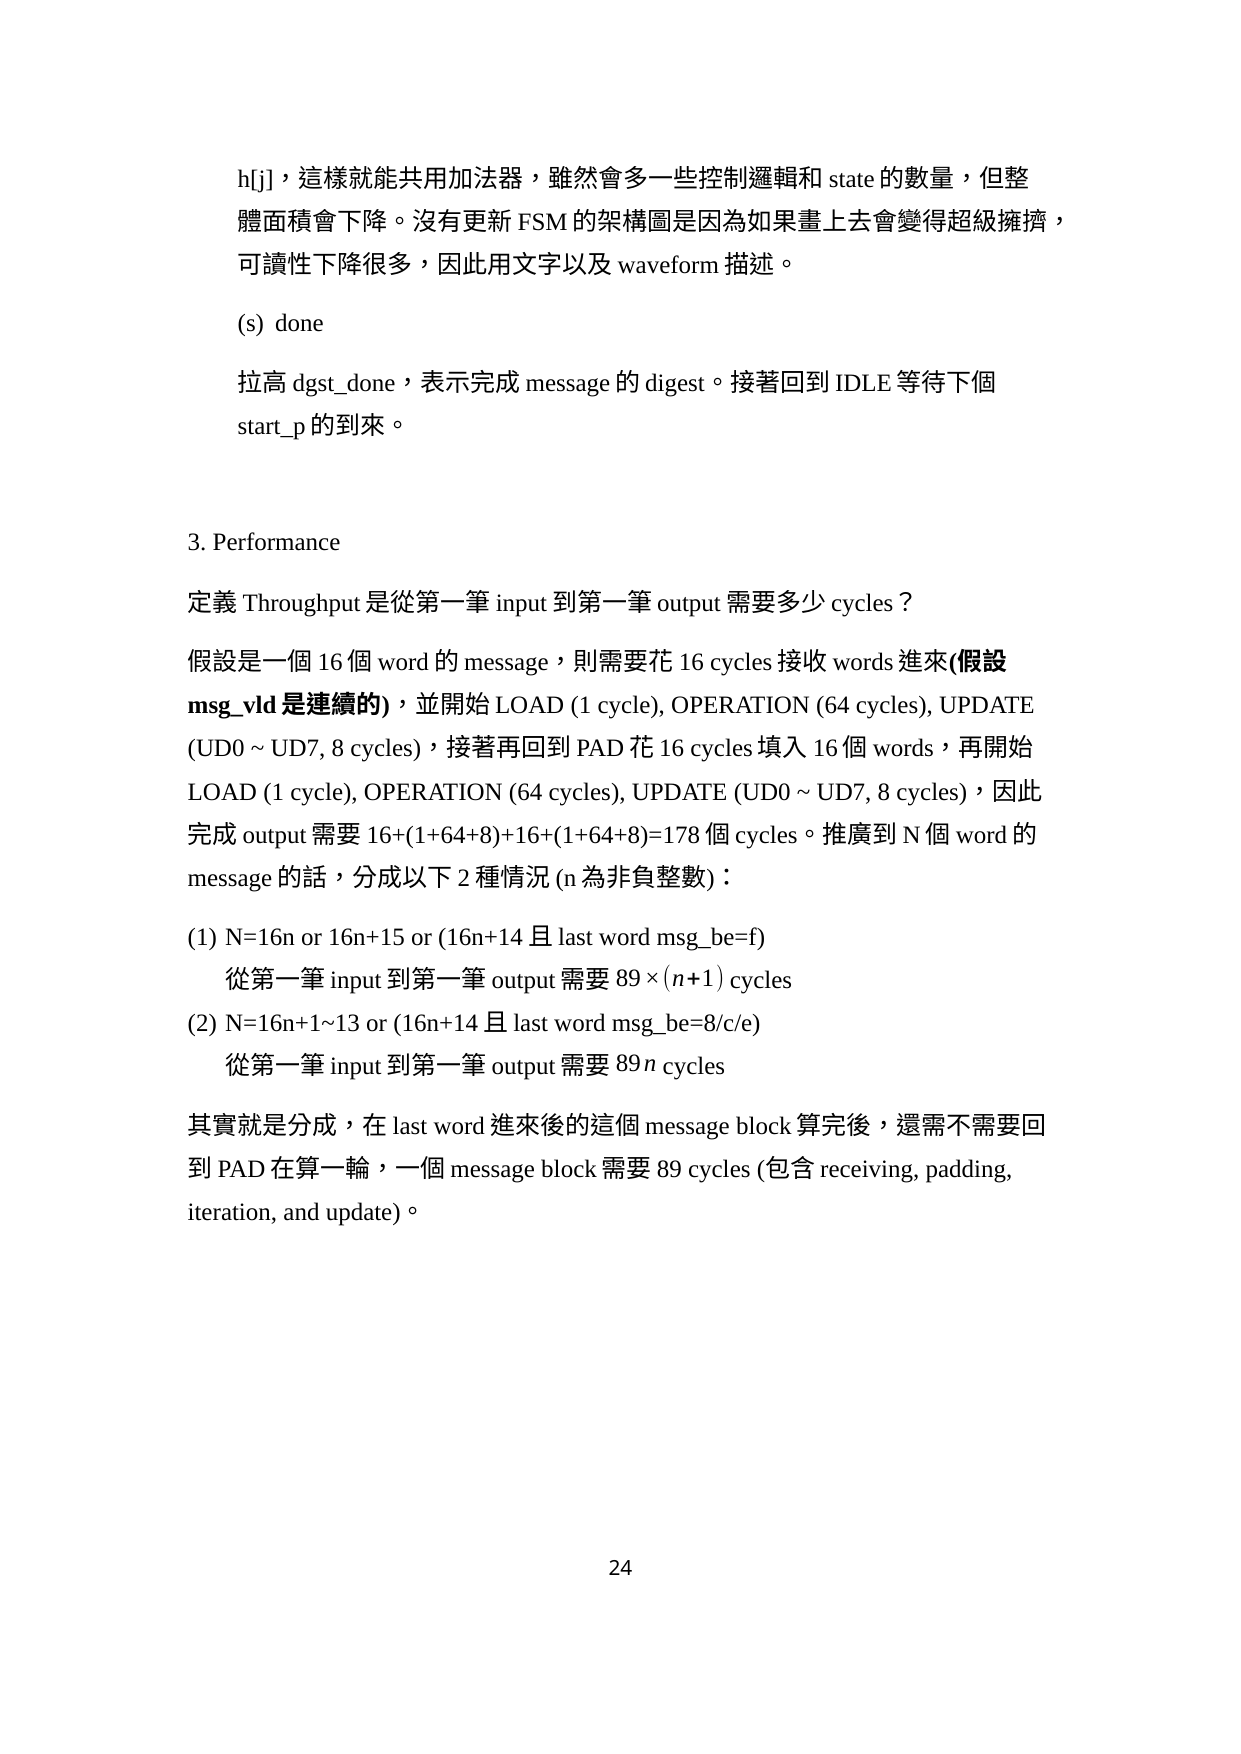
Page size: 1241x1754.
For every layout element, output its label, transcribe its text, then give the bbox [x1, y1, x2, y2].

text 3. Performance [187, 523, 1053, 561]
text 定義Throughput是從第一筆input到第一筆output需要多少cycles？ [187, 581, 1053, 619]
list done [237, 303, 1053, 341]
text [237, 158, 1053, 281]
text 拉高dgst_done，表示完成message的digest。接著回到IDLE等待下個start_p的到來。 [237, 362, 1053, 442]
list N=16n+1~13 or (16n+14且last word msg_be=8/c/e) [187, 1002, 1053, 1039]
list N=16n or 16n+15 or (16n+14且last word msg_be=f) [187, 916, 1053, 954]
text 其實就是分成，在last word進來後的這個message block算完後，還需不需要回到PAD在算一輪，一個message block需要89 cycles (包含receiving, padding, iteration, and update)。 [187, 1104, 1053, 1228]
list 從第一筆input到第一筆output需要 cycles [225, 1045, 1053, 1082]
list 從第一筆input到第一筆output需要 cycles [225, 959, 1053, 997]
text 假設是一個16個word的message，則需要花16 cycles接收words進來(假設msg_vld是連續的)，並開始LOAD (1 cycle), OPERATION (64 cycles), UPDATE (UD0 ~ UD7, 8 cycles)，接著再回到PAD花16 cycles填入16個words，再開始LOAD (1 cycle), OPERATION (64 cycles), UPDATE (UD0 ~ UD7, 8 cycles)，因此完成output需要16+(1+64+8)+16+(1+64+8)=178個cycles。推廣到N個word的message的話，分成以下2種情況 (n為非負整數)： [187, 641, 1053, 894]
